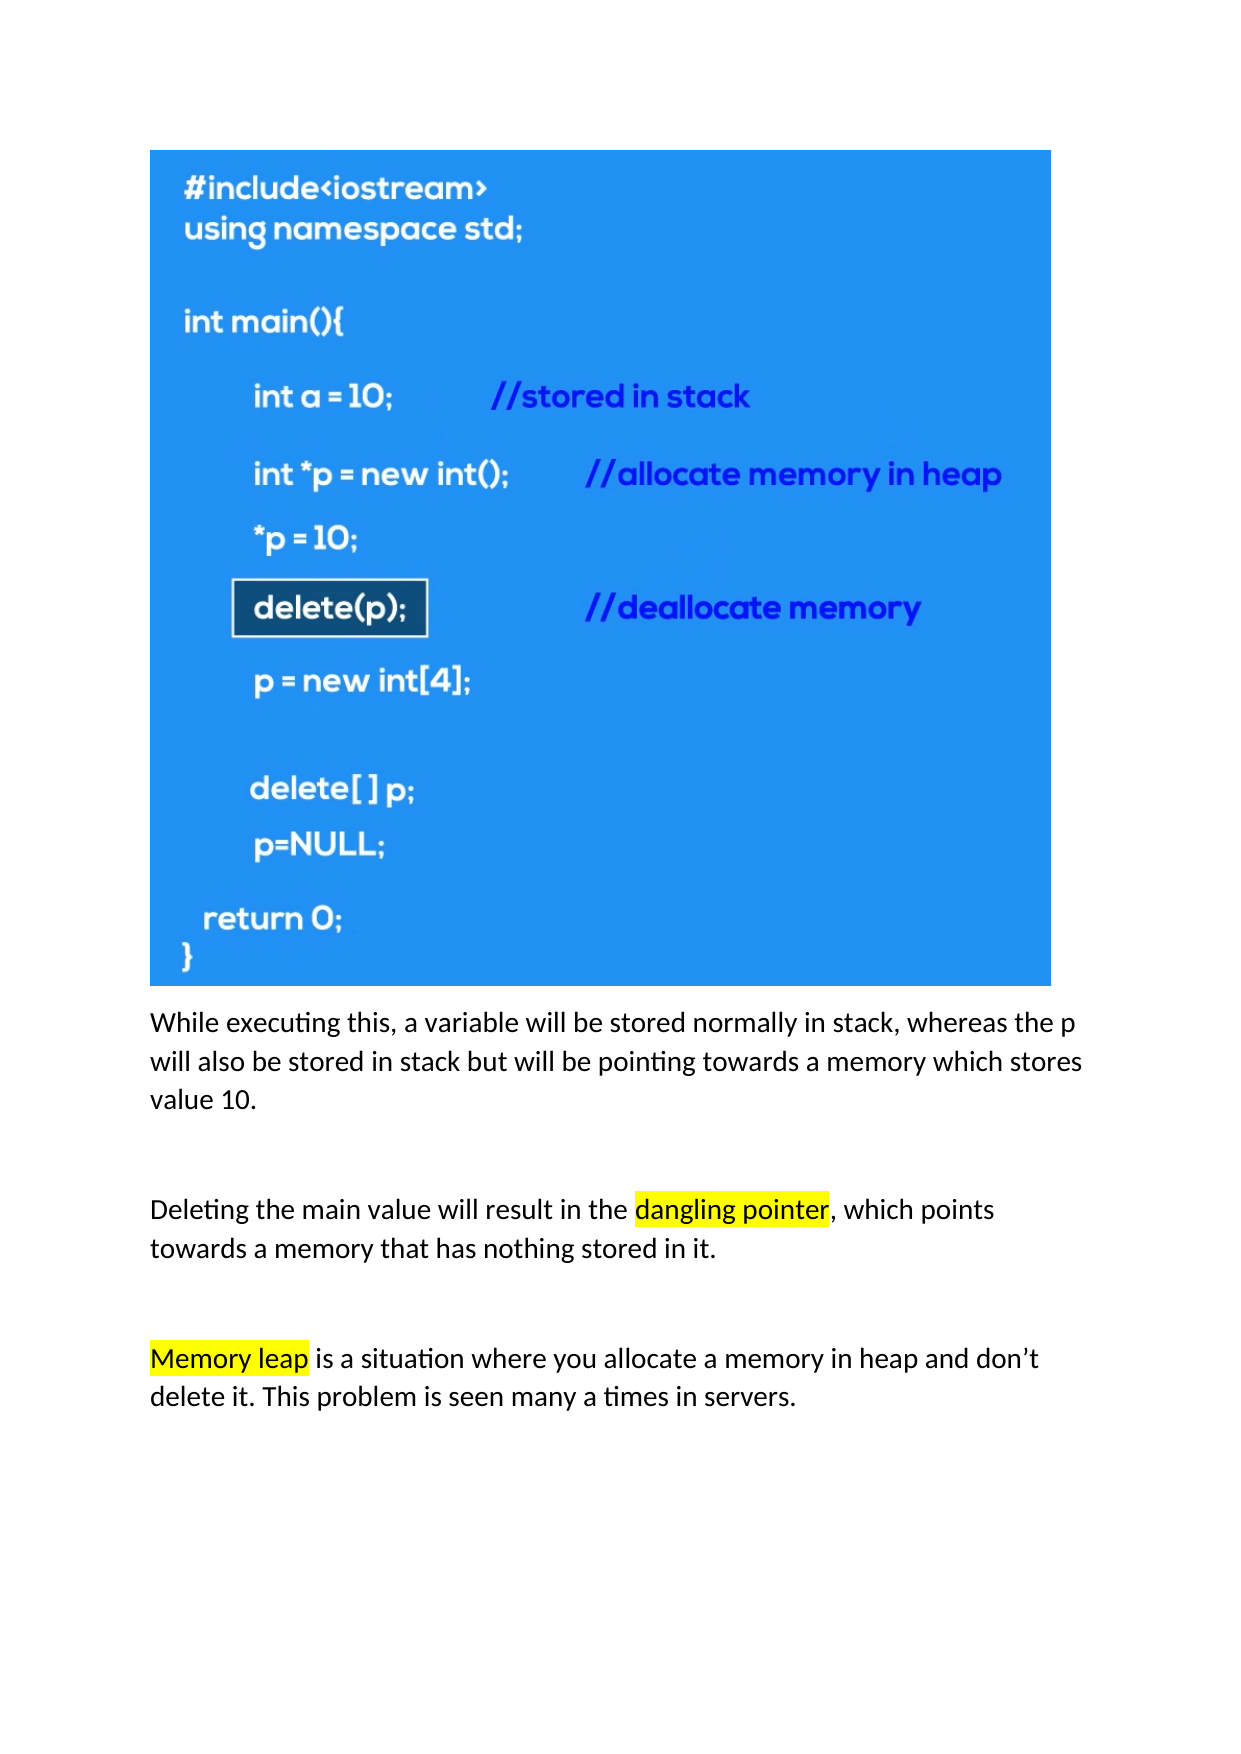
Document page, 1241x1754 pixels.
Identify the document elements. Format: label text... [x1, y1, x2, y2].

picture [150, 150, 1052, 986]
text While executing this, a variable will be stored normally in stack, whereas the p will also be stored in stack but will be pointing towards a memory which stores value 10. [150, 1004, 1090, 1117]
text Deleting the main value will result in the dangling pointer, which points towards a memory that has nothing stored in it. [150, 1191, 1090, 1265]
text Memory leap is a situation where you allocate a memory in heap and don’t delete it. This problem is seen many a times in servers. [150, 1340, 1090, 1414]
